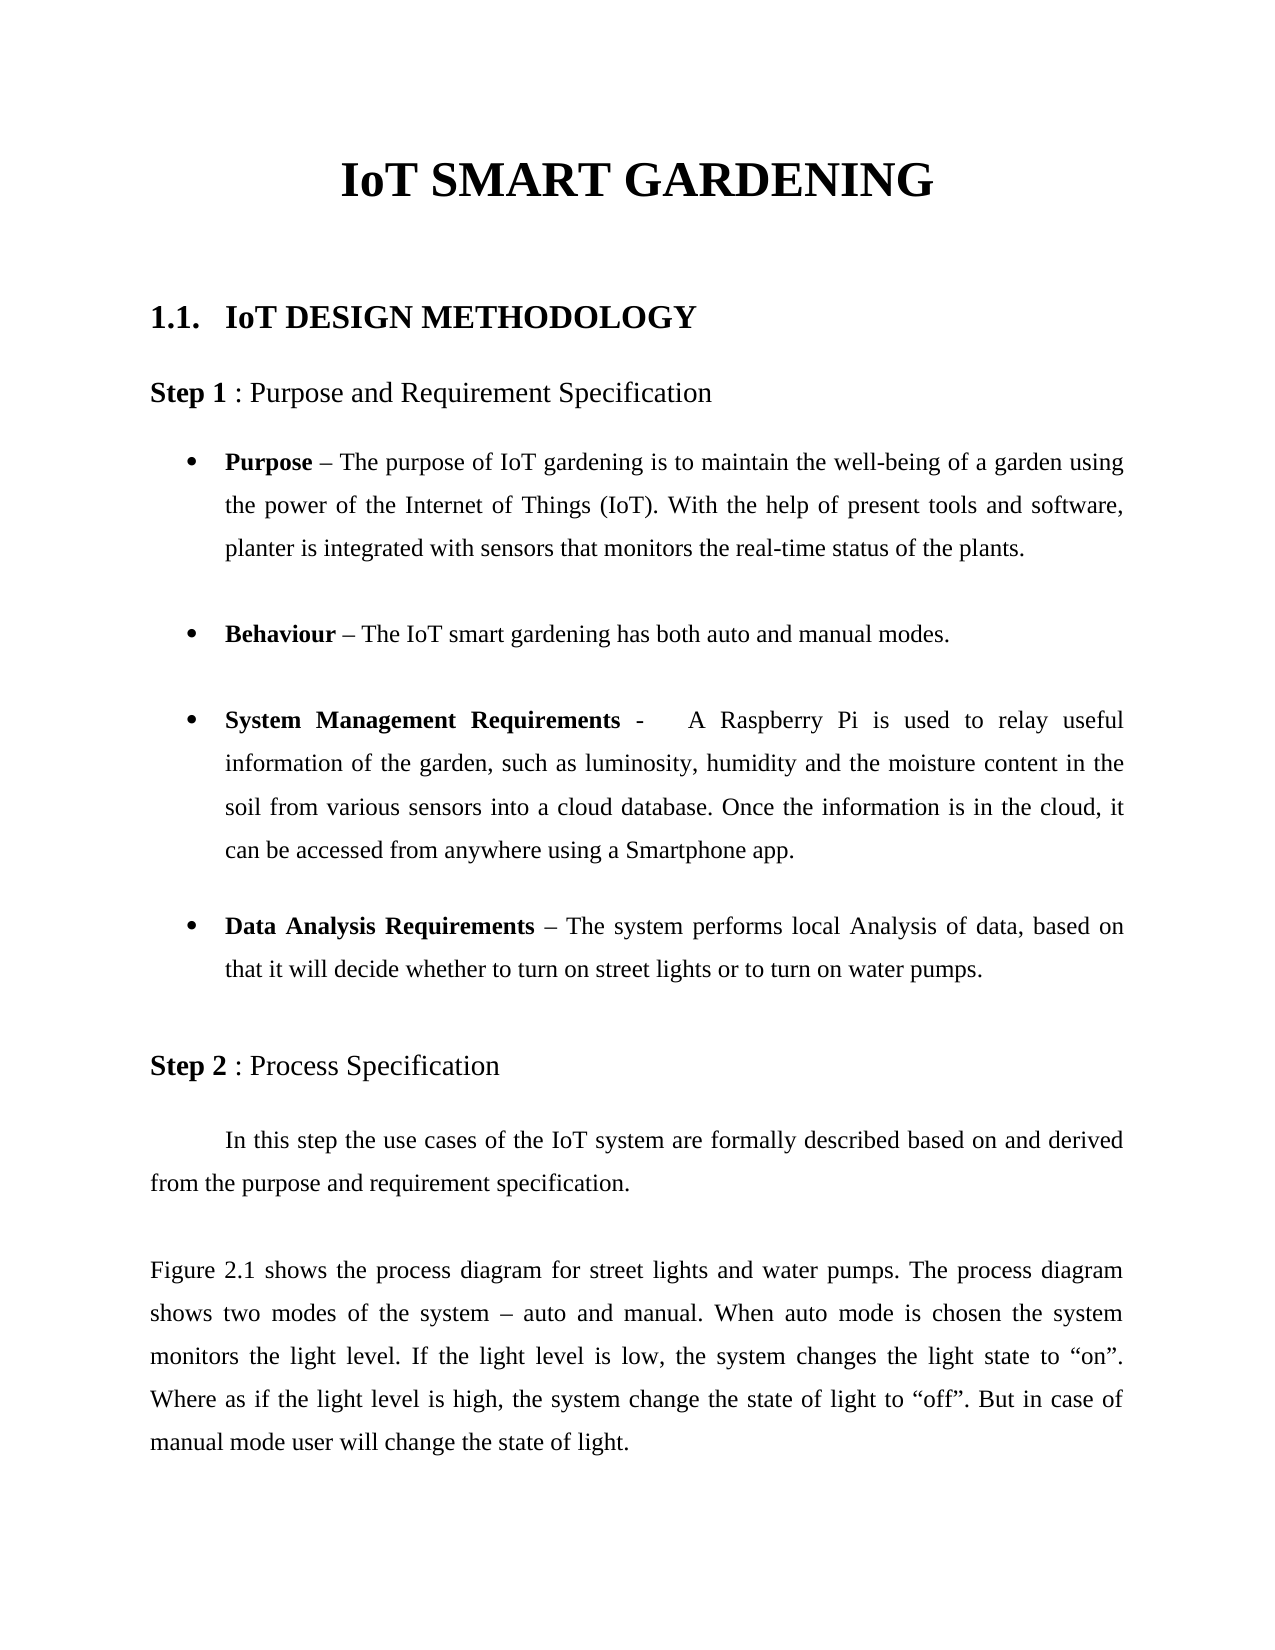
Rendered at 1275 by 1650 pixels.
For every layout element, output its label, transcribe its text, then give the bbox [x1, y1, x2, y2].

text Step 1 : Purpose and Requirement Specification [150, 376, 1125, 409]
list In this step the use cases of the IoT system are formally described based on and derived from the purpose and requirement specification. [150, 1125, 1125, 1197]
list IoT DESIGN METHODOLOGY [150, 297, 1125, 336]
list Step 2 : Process Specification [150, 1048, 1125, 1082]
list Figure 2.1 shows the process diagram for street lights and water pumps. The process diagram shows two modes of the system – auto and manual. When auto mode is chosen the system monitors the light level. If the light level is low, the system changes the light state to “on”. Where as if the light level is high, the system change the state of light to “off”. But in case of manual mode user will change the state of light. [150, 1255, 1125, 1456]
list Data Analysis Requirements – The system performs local Analysis of data, based on that it will decide whether to turn on street lights or to turn on water pumps. [187, 911, 1125, 983]
text IoT SMART GARDENING [150, 150, 1125, 207]
list Purpose – The purpose of IoT gardening is to maintain the well-being of a garden using the power of the Internet of Things (IoT). With the help of present tools and software, planter is integrated with sensors that monitors the real-time status of the plants. [187, 447, 1125, 562]
list Behaviour – The IoT smart gardening has both auto and manual modes. [187, 619, 1125, 648]
list System Management Requirements - A Raspberry Pi is used to relay useful information of the garden, such as luminosity, humidity and the moisture content in the soil from various sensors into a cloud database. Once the information is in the cloud, it can be accessed from anywhere using a Smartphone app. [187, 705, 1125, 863]
